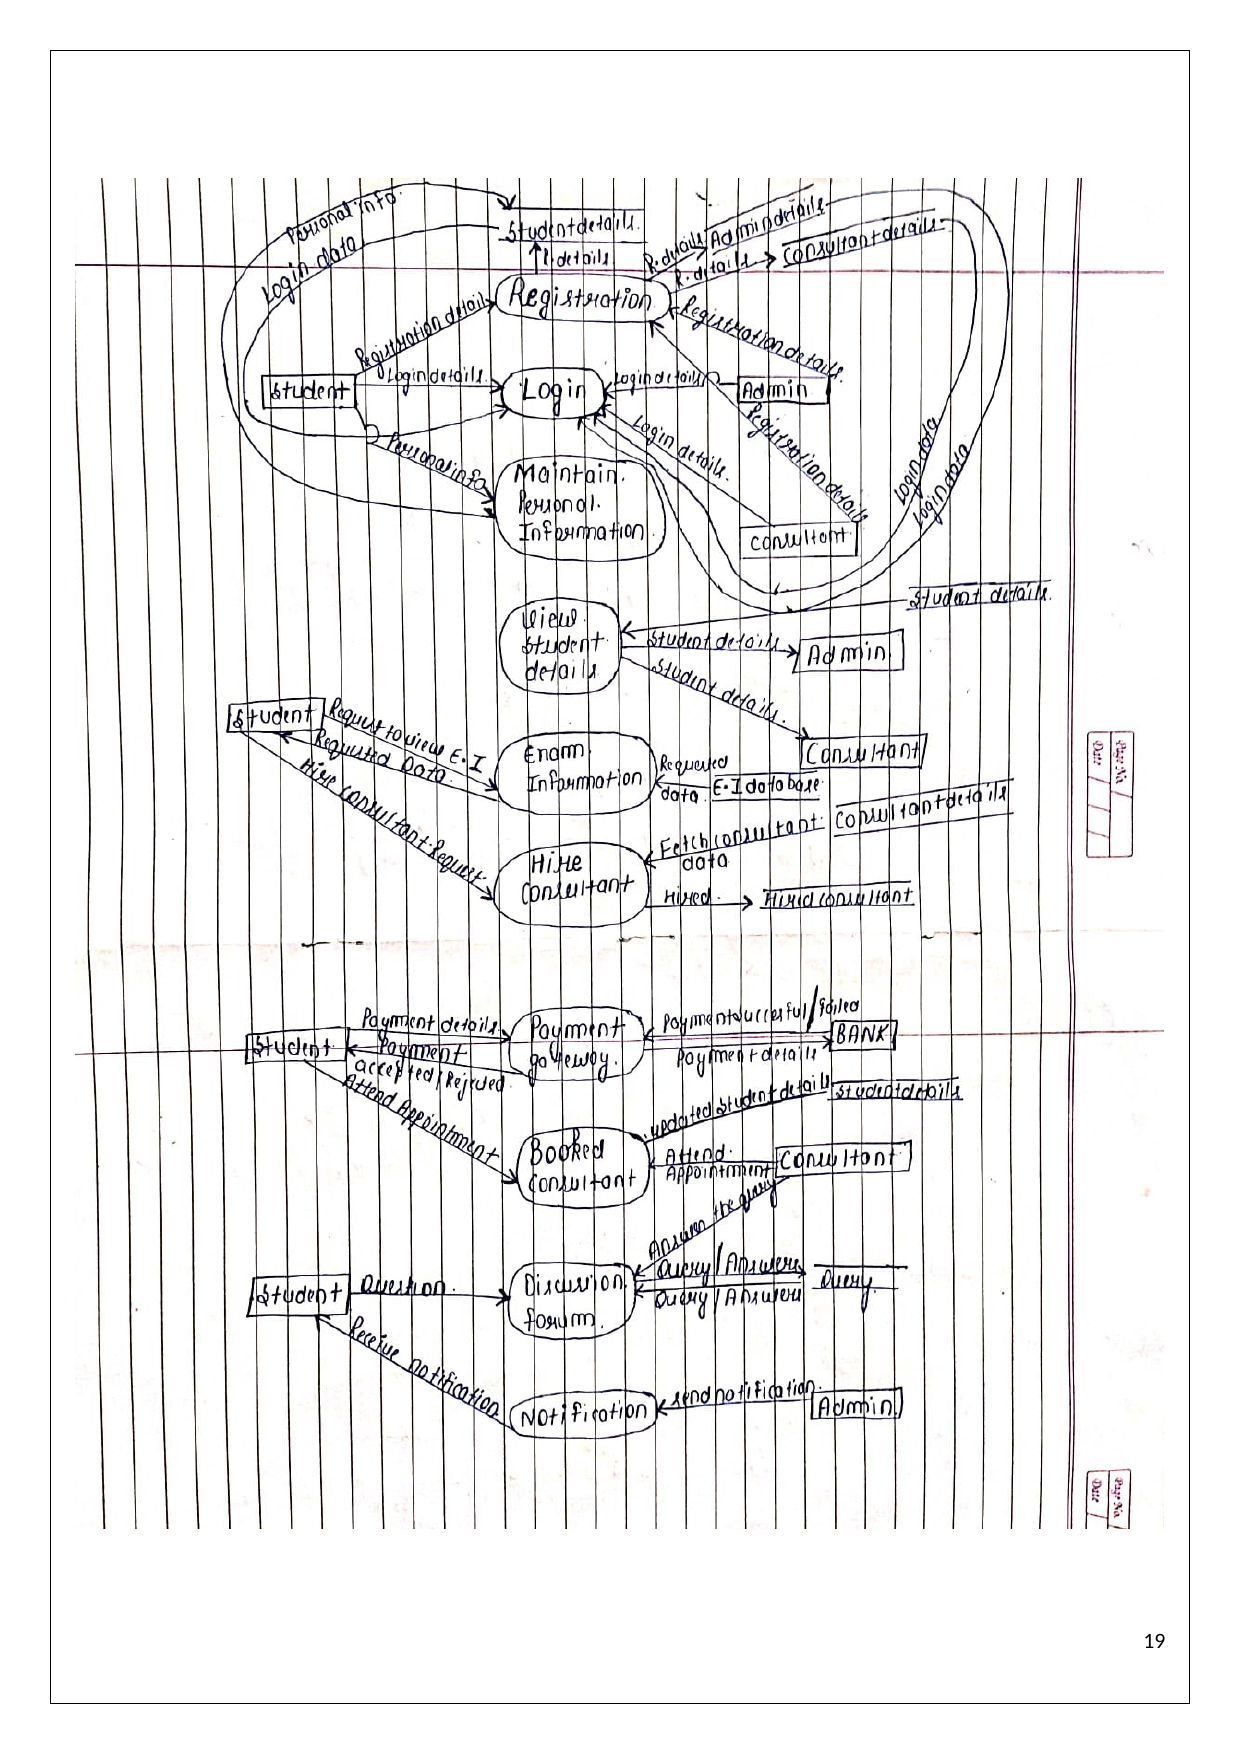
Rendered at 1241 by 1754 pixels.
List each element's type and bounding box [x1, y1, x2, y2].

picture [75, 178, 1164, 1529]
